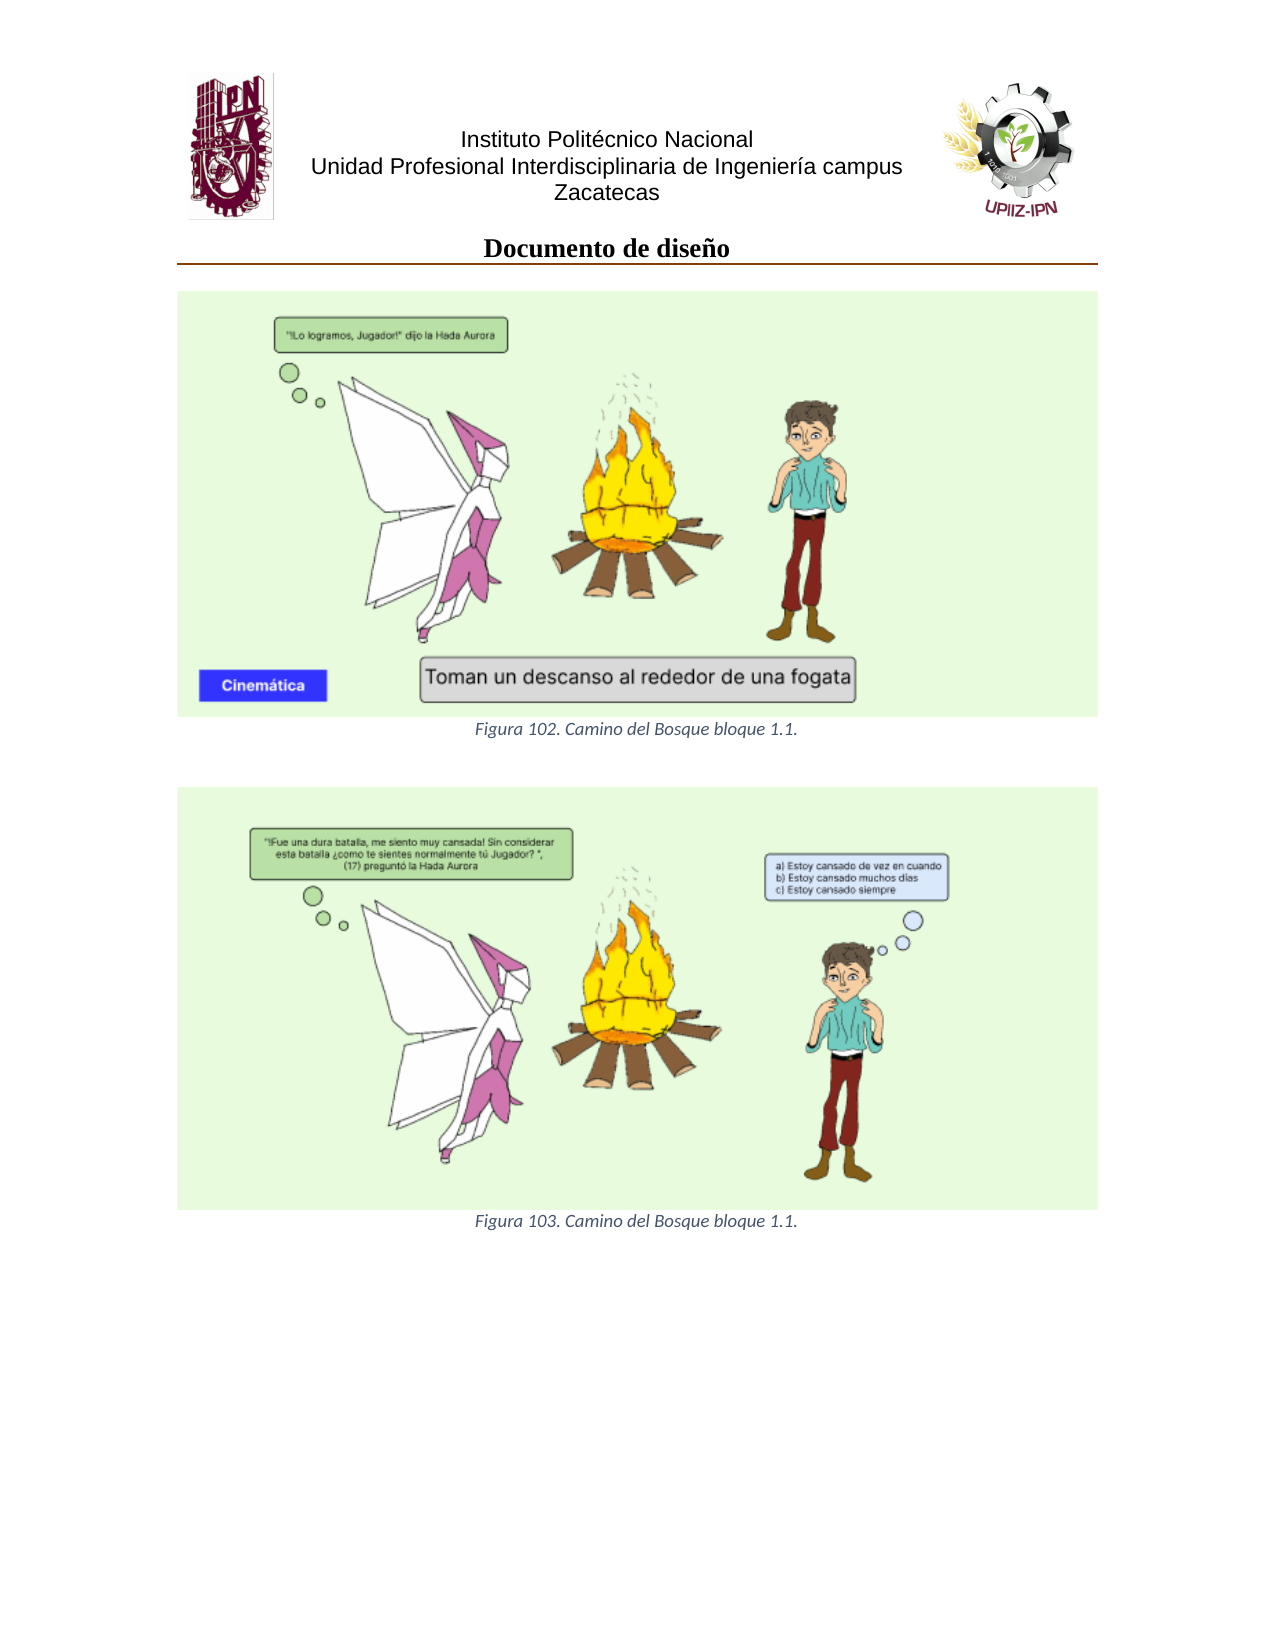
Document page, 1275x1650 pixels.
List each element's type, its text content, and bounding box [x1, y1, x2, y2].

picture [188, 73, 274, 220]
picture [177, 787, 1098, 1210]
text Figura 102. Camino del Bosque bloque 1.1. [177, 717, 1098, 740]
picture [177, 291, 1098, 717]
picture [936, 73, 1083, 223]
text Figura 103. Camino del Bosque bloque 1.1. [177, 1210, 1098, 1233]
